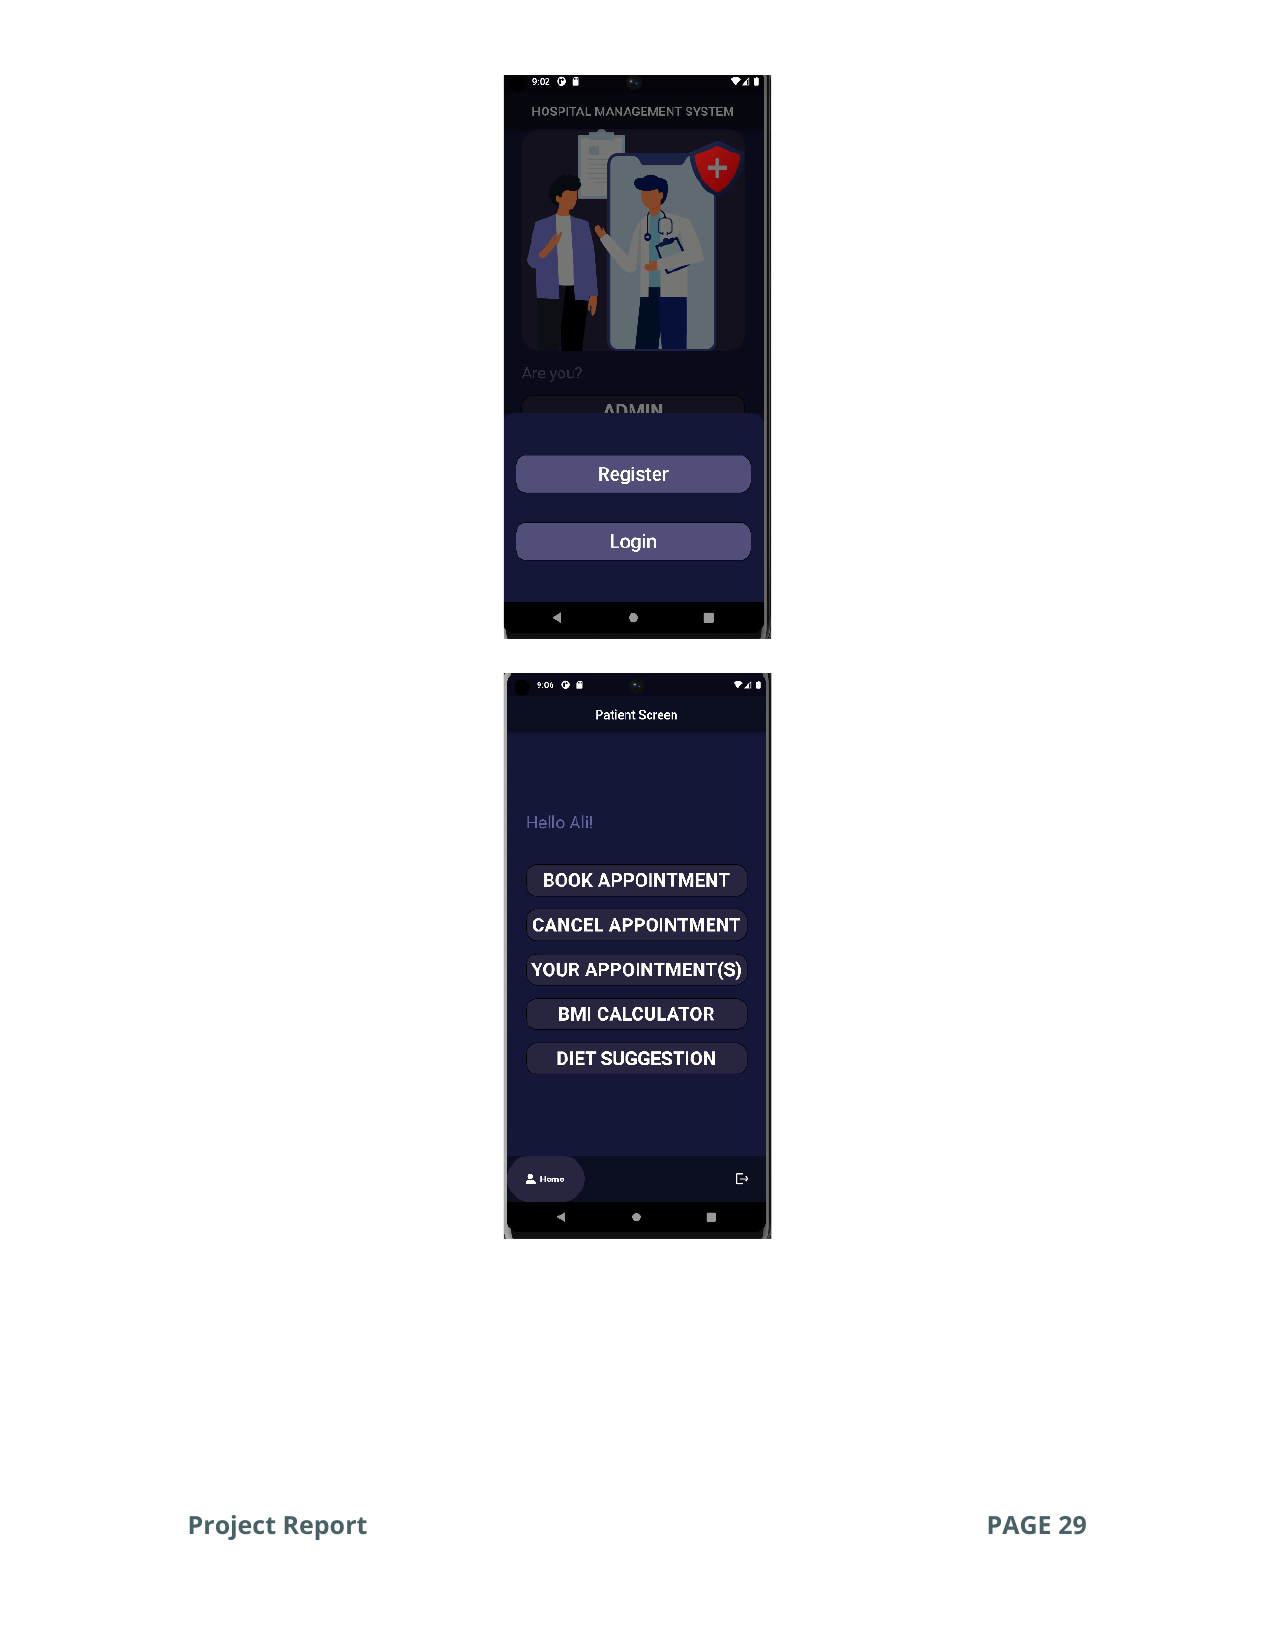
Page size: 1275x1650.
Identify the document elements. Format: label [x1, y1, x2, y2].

picture [503, 75, 772, 639]
picture [503, 673, 772, 1239]
